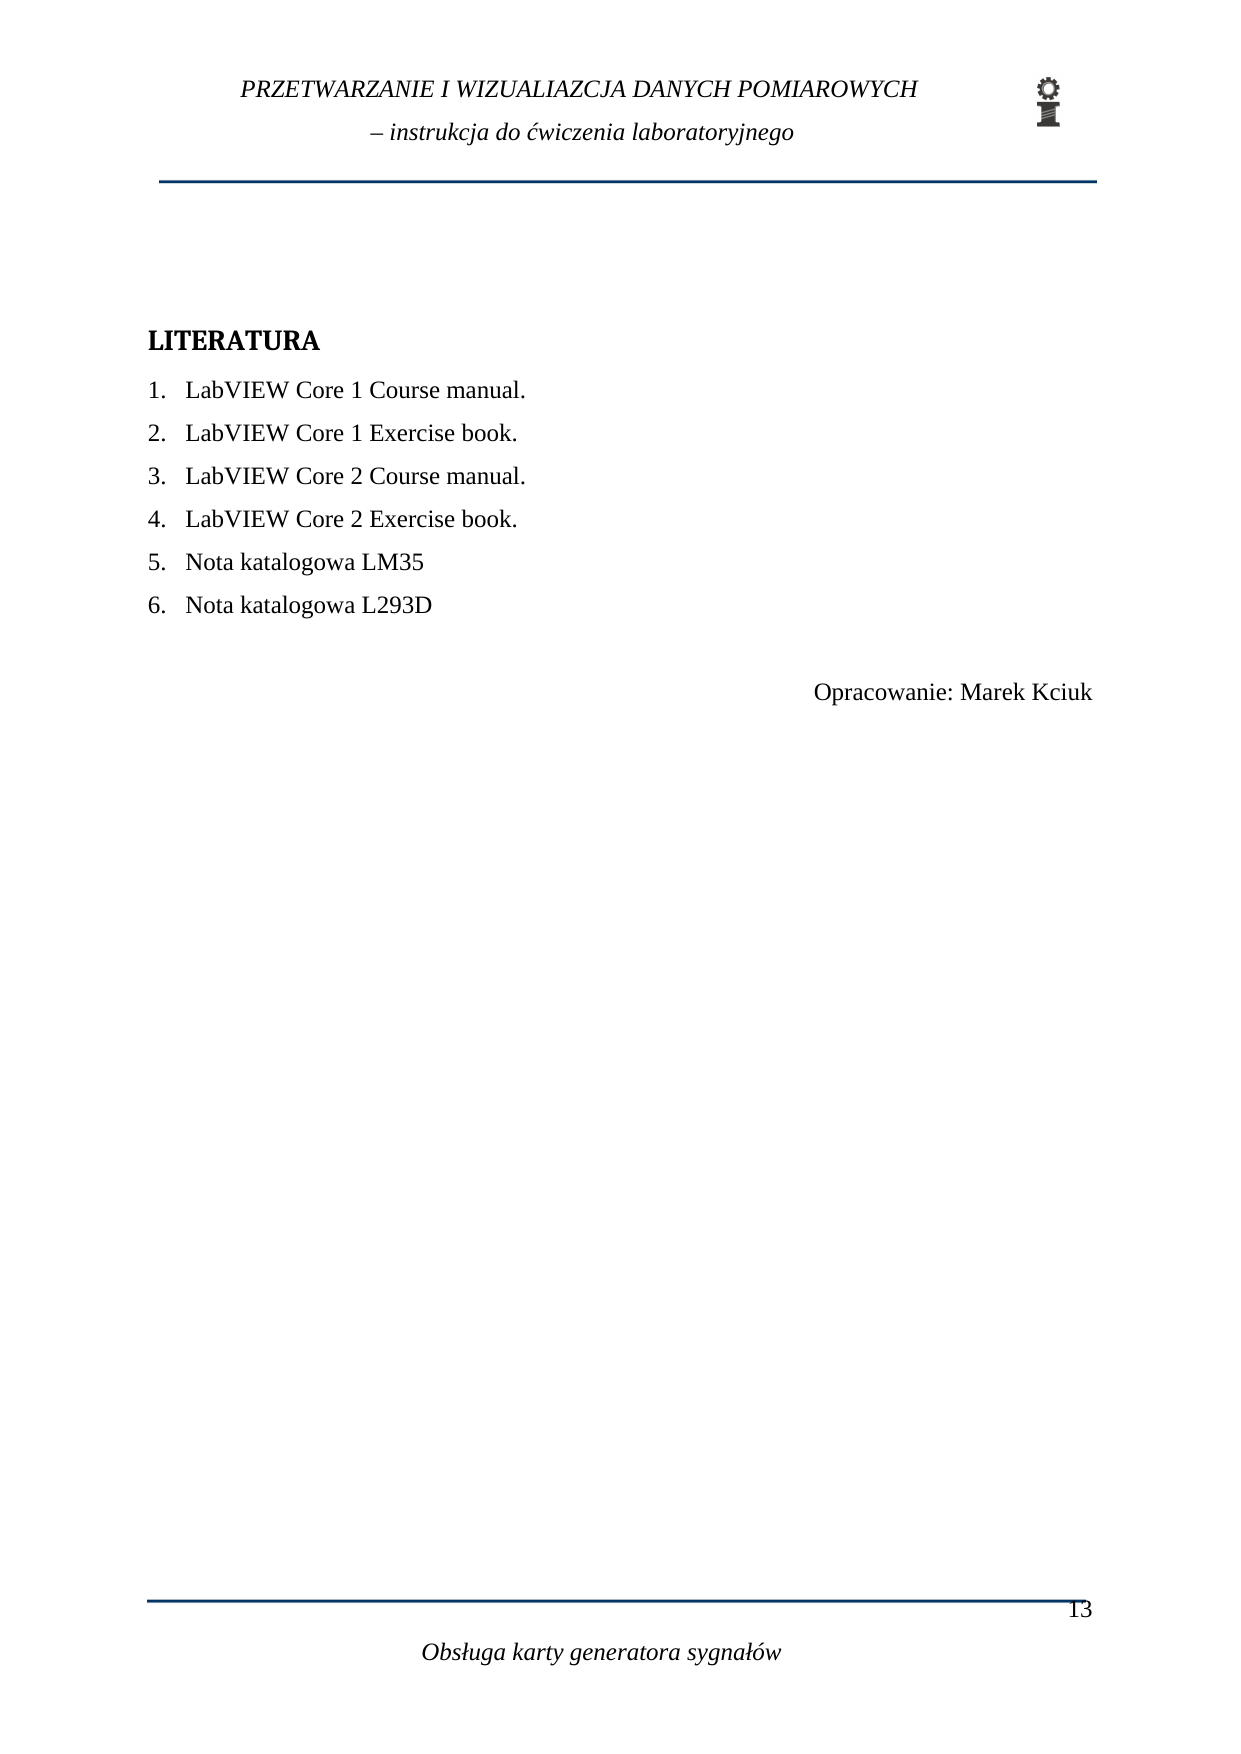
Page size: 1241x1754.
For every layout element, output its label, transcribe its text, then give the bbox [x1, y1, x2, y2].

list Nota katalogowa LM35 [148, 547, 1092, 576]
picture [147, 1593, 1086, 1610]
picture [159, 174, 1097, 190]
list LabVIEW Core 2 Exercise book. [148, 504, 1092, 533]
list Nota katalogowa L293D [148, 591, 1092, 619]
list LabVIEW Core 1 Exercise book. [148, 418, 1092, 447]
list LabVIEW Core 2 Course manual. [148, 461, 1092, 490]
list LabVIEW Core 1 Course manual. [148, 375, 1092, 404]
text Opracowanie: Marek Kciuk [148, 677, 1092, 706]
subtitle LITERATURA [148, 324, 1092, 358]
